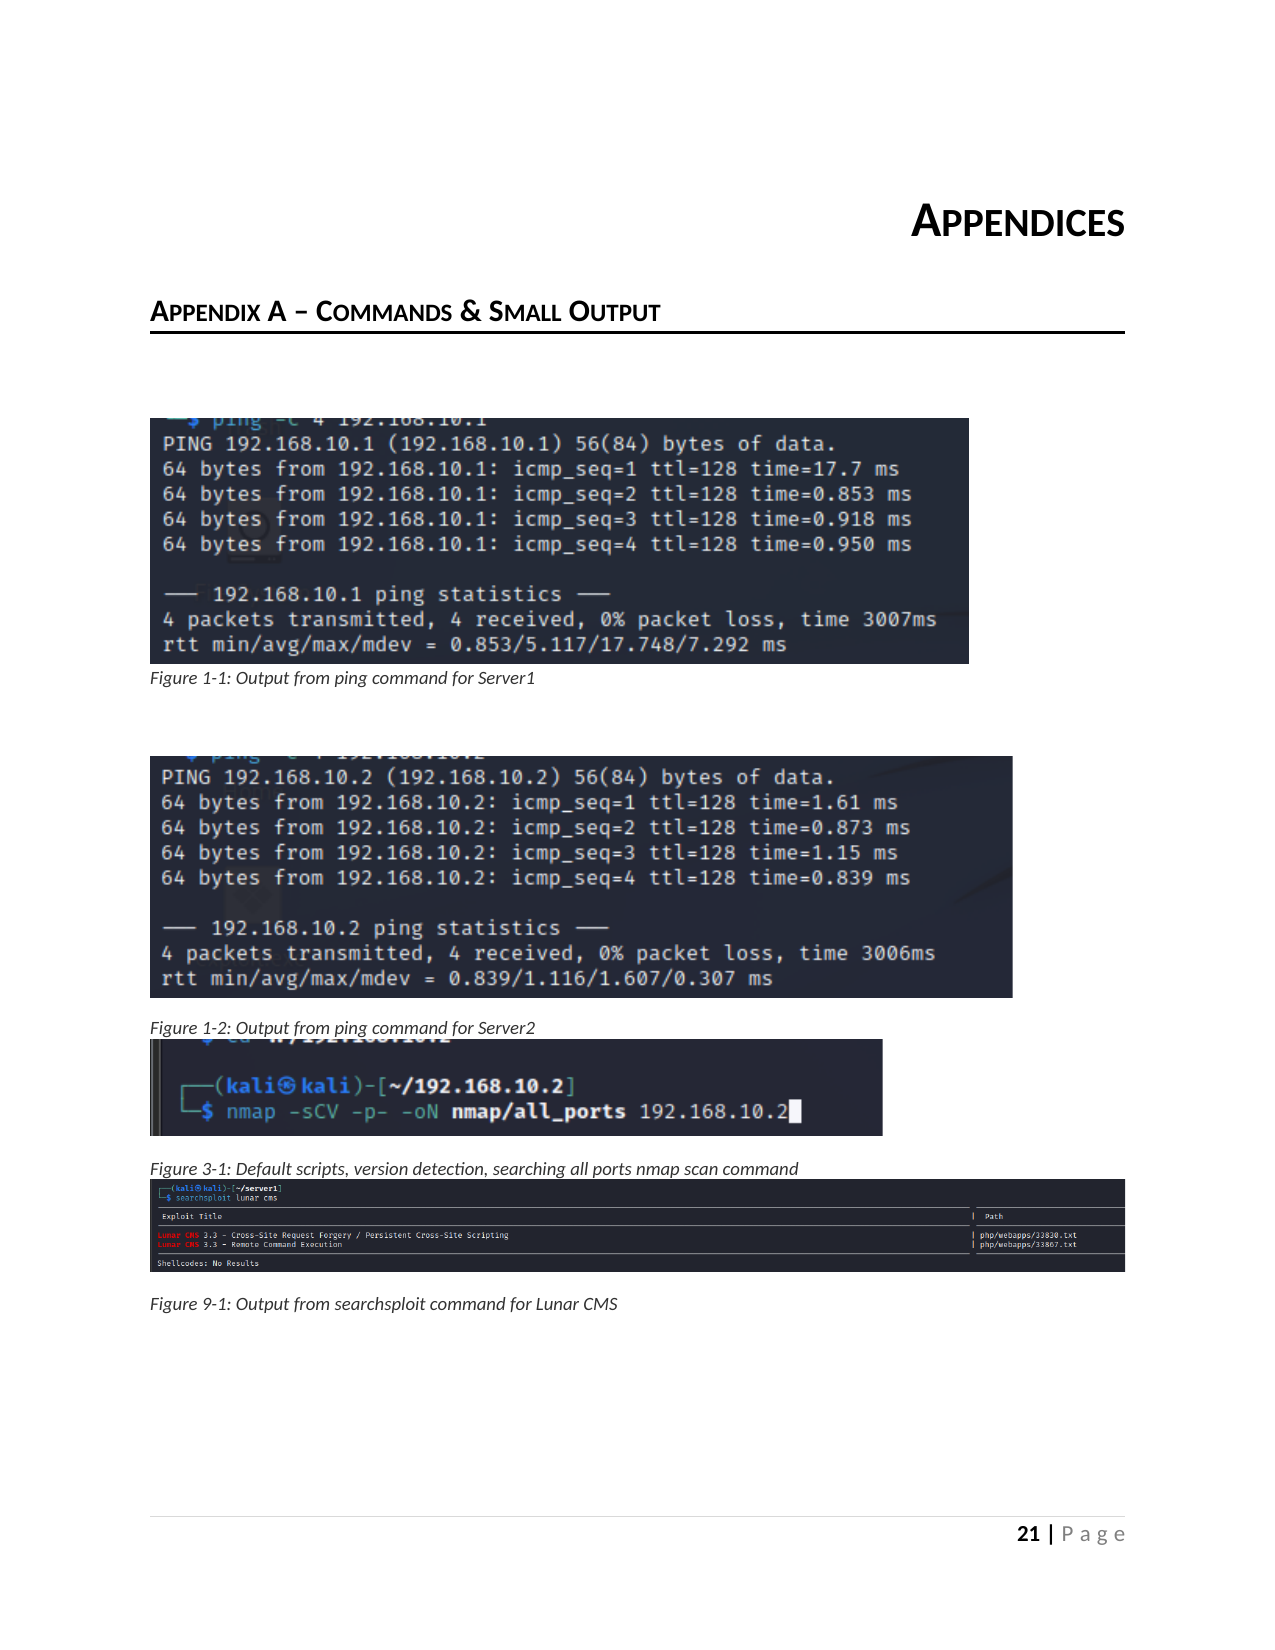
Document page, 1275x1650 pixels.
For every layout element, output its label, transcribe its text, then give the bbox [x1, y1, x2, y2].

picture [150, 1039, 883, 1136]
picture [150, 756, 1013, 998]
text Figure 9-1: Output from searchsploit command for Lunar CMS [150, 1292, 1125, 1315]
subtitle Appendix A – Commands & Small Output [150, 291, 1125, 331]
picture [150, 418, 969, 664]
subtitle Appendices [195, 187, 1125, 248]
text Figure 3-1: Default scripts, version detection, searching all ports nmap scan command [150, 1157, 1125, 1179]
picture [150, 1179, 1125, 1272]
text Figure 1-1: Output from ping command for Server1 [150, 666, 1125, 689]
